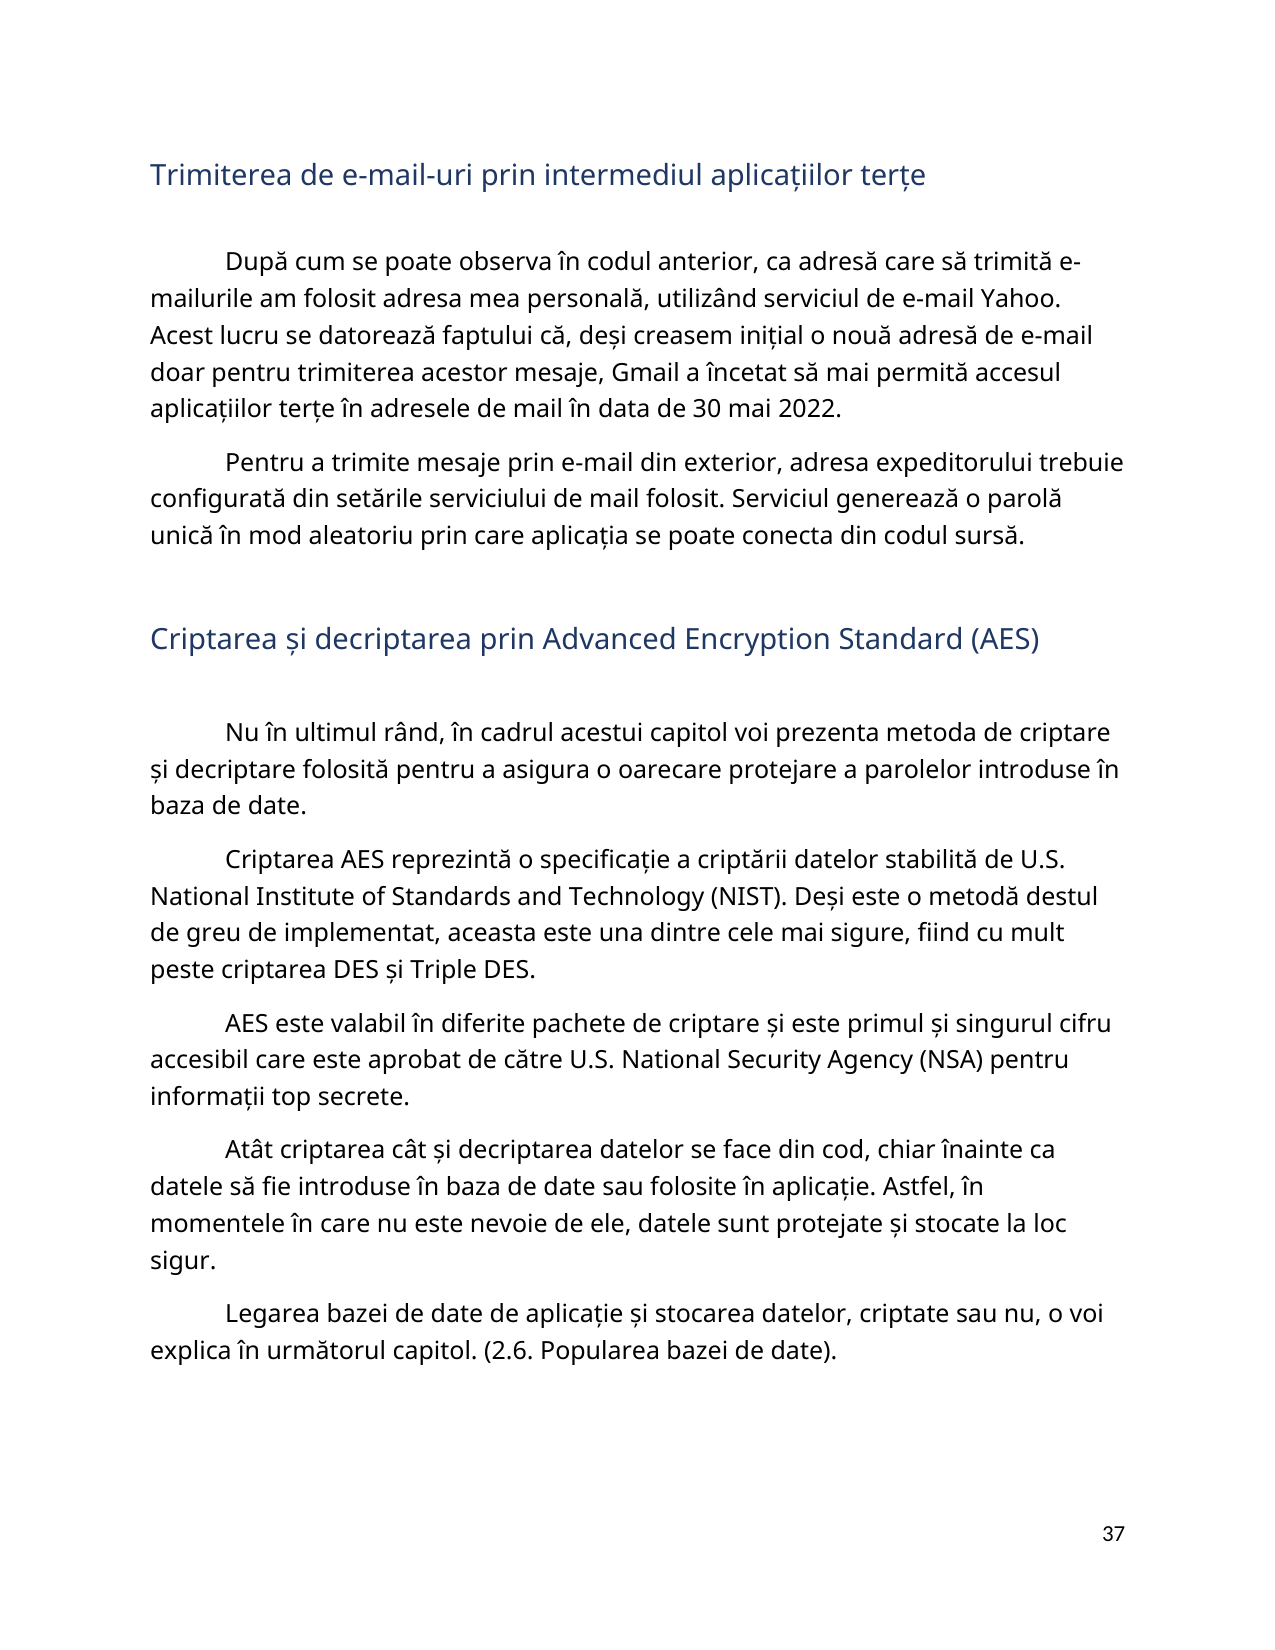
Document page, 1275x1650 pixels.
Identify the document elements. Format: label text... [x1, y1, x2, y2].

text Atât criptarea cât și decriptarea datelor se face din cod, chiar înainte ca datele să fie introduse în baza de date sau folosite în aplicație. Astfel, în momentele în care nu este nevoie de ele, datele sunt protejate și stocate la loc sigur. [150, 1132, 1125, 1277]
text Nu în ultimul rând, în cadrul acestui capitol voi prezenta metoda de criptare și decriptare folosită pentru a asigura o oarecare protejare a parolelor introduse în baza de date. [150, 714, 1125, 822]
subtitle Criptarea și decriptarea prin Advanced Encryption Standard (AES) [150, 618, 1125, 658]
text După cum se poate observa în codul anterior, ca adresă care să trimită e-mailurile am folosit adresa mea personală, utilizând serviciul de e-mail Yahoo. Acest lucru se datorează faptului că, deși creasem inițial o nouă adresă de e-mail doar pentru trimiterea acestor mesaje, Gmail a încetat să mai permită accesul aplicațiilor terțe în adresele de mail în data de 30 mai 2022. [150, 244, 1125, 425]
subtitle Trimiterea de e-mail-uri prin intermediul aplicațiilor terțe [150, 154, 1125, 194]
text Criptarea AES reprezintă o specificație a criptării datelor stabilită de U.S. National Institute of Standards and Technology (NIST). Deși este o metodă destul de greu de implementat, aceasta este una dintre cele mai sigure, fiind cu mult peste criptarea DES și Triple DES. [150, 841, 1125, 986]
text AES este valabil în diferite pachete de criptare și este primul și singurul cifru accesibil care este aprobat de către U.S. National Security Agency (NSA) pentru informații top secrete. [150, 1005, 1125, 1113]
text Pentru a trimite mesaje prin e-mail din exterior, adresa expeditorului trebuie configurată din setările serviciului de mail folosit. Serviciul generează o parolă unică în mod aleatoriu prin care aplicația se poate conecta din codul sursă. [150, 444, 1125, 552]
text Legarea bazei de date de aplicație și stocarea datelor, criptate sau nu, o voi explica în următorul capitol. (2.6. Popularea bazei de date). [150, 1296, 1125, 1367]
